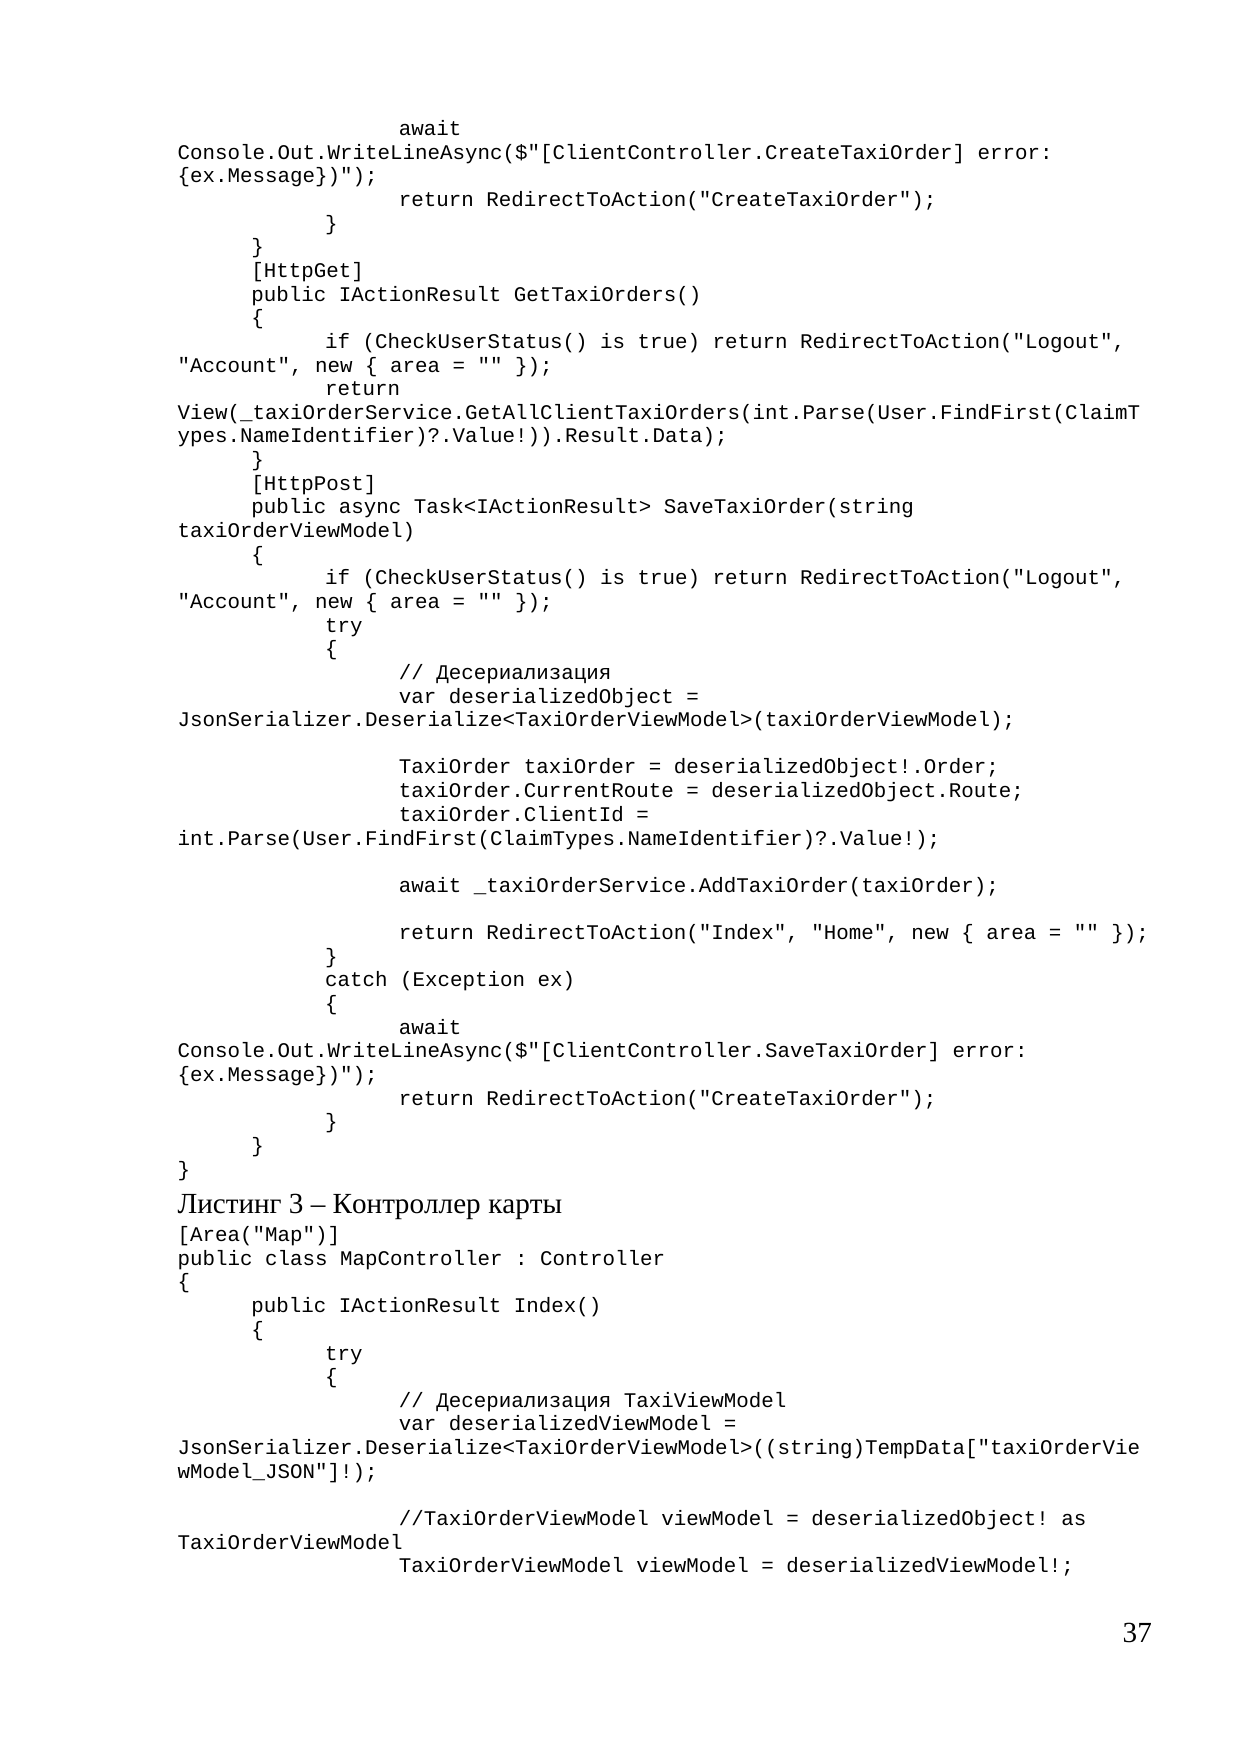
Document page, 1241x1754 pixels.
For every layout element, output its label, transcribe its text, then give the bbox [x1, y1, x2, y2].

text return RedirectToAction("Index", "Home", new { area = "" }); [177, 922, 1152, 946]
text } [177, 236, 1152, 260]
text //TaxiOrderViewModel viewModel = deserializedObject! as TaxiOrderViewModel [177, 1508, 1152, 1555]
text var deserializedObject = JsonSerializer.Deserialize<TaxiOrderViewModel>(taxiOrderViewModel); [177, 686, 1152, 733]
text [HttpPost] [177, 473, 1152, 496]
text catch (Exception ex) [177, 969, 1152, 993]
text Листинг 3 – Контроллер карты [177, 1186, 1152, 1219]
text return RedirectToAction("CreateTaxiOrder"); [177, 189, 1152, 213]
text { [177, 993, 1152, 1017]
text await Console.Out.WriteLineAsync($"[ClientController.CreateTaxiOrder] error: {ex.Message})"); [177, 118, 1152, 189]
text return View(_taxiOrderService.GetAllClientTaxiOrders(int.Parse(User.FindFirst(ClaimTypes.NameIdentifier)?.Value!)).Result.Data); [177, 378, 1152, 449]
text { [177, 638, 1152, 662]
text await Console.Out.WriteLineAsync($"[ClientController.SaveTaxiOrder] error: {ex.Message})"); [177, 1017, 1152, 1088]
text { [177, 1366, 1152, 1390]
text { [177, 1319, 1152, 1342]
text var deserializedViewModel = JsonSerializer.Deserialize<TaxiOrderViewModel>((string)TempData["taxiOrderViewModel_JSON"]!); [177, 1413, 1152, 1484]
text taxiOrder.ClientId = int.Parse(User.FindFirst(ClaimTypes.NameIdentifier)?.Value!); [177, 804, 1152, 851]
text { [177, 544, 1152, 567]
text [HttpGet] [177, 260, 1152, 284]
text { [177, 1272, 1152, 1295]
text return RedirectToAction("CreateTaxiOrder"); [177, 1088, 1152, 1111]
text [Area("Map")] [177, 1224, 1152, 1248]
text // Десериализация TaxiViewModel [177, 1390, 1152, 1413]
text } [177, 1158, 1152, 1182]
text { [177, 307, 1152, 331]
text await _taxiOrderService.AddTaxiOrder(taxiOrder); [177, 875, 1152, 898]
text TaxiOrderViewModel viewModel = deserializedViewModel!; [177, 1555, 1152, 1579]
text public IActionResult Index() [177, 1295, 1152, 1319]
text try [177, 615, 1152, 638]
text } [177, 449, 1152, 473]
text public class MapController : Controller [177, 1248, 1152, 1272]
text TaxiOrder taxiOrder = deserializedObject!.Order; [177, 757, 1152, 780]
text public async Task<IActionResult> SaveTaxiOrder(string taxiOrderViewModel) [177, 496, 1152, 544]
text } [177, 1111, 1152, 1135]
text taxiOrder.CurrentRoute = deserializedObject.Route; [177, 780, 1152, 804]
text if (CheckUserStatus() is true) return RedirectToAction("Logout", "Account", new { area = "" }); [177, 331, 1152, 378]
text } [177, 1135, 1152, 1158]
text } [177, 213, 1152, 236]
text public IActionResult GetTaxiOrders() [177, 284, 1152, 307]
text if (CheckUserStatus() is true) return RedirectToAction("Logout", "Account", new { area = "" }); [177, 567, 1152, 615]
text try [177, 1342, 1152, 1366]
text } [177, 946, 1152, 969]
text // Десериализация [177, 662, 1152, 686]
